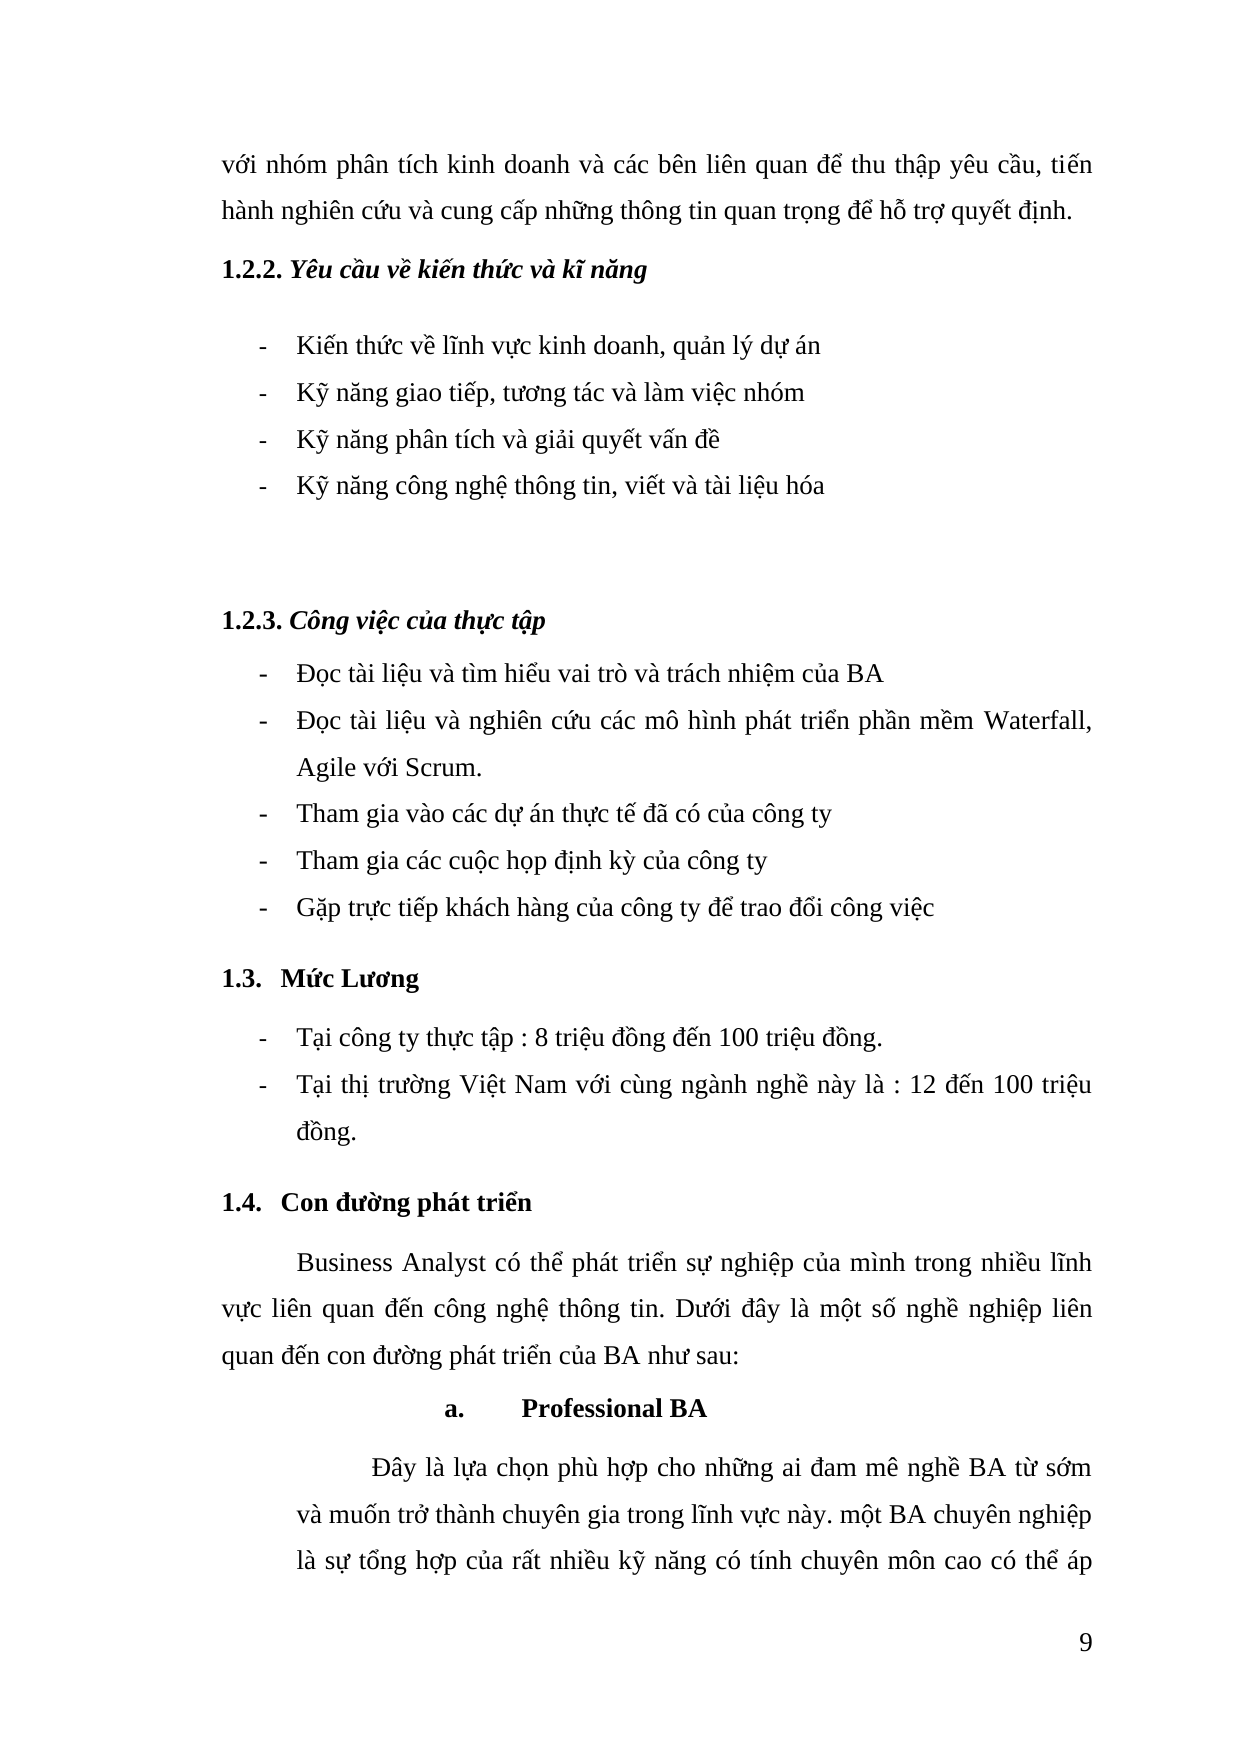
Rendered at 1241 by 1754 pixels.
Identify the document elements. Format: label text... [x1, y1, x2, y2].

list Kiến thức về lĩnh vực kinh doanh, quản lý dự án [258, 329, 1092, 361]
subtitle Mức Lương [221, 962, 1092, 993]
list Tại thị trường Việt Nam với cùng ngành nghề này là : 12 đến 100 triệu đồng. [258, 1068, 1092, 1146]
list Tham gia các cuộc họp định kỳ của công ty [258, 844, 1092, 875]
subtitle Professional BA [369, 1392, 1092, 1423]
subtitle Con đường phát triển [221, 1186, 1092, 1218]
text Business Analyst có thể phát triển sự nghiệp của mình trong nhiều lĩnh vực liên quan đến công nghệ thông tin. Dưới đây là một số nghề nghiệp liên quan đến con đường phát triển của BA như sau: [221, 1246, 1092, 1370]
list Đọc tài liệu và nghiên cứu các mô hình phát triển phần mềm Waterfall, Agile với Scrum. [258, 704, 1092, 782]
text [296, 1451, 1092, 1576]
list Kỹ năng công nghệ thông tin, viết và tài liệu hóa [258, 469, 1092, 501]
subtitle Công việc của thực tập [221, 604, 1092, 636]
list Kỹ năng giao tiếp, tương tác và làm việc nhóm [258, 376, 1092, 407]
subtitle Yêu cầu về kiến thức và kĩ năng [221, 253, 1092, 285]
list Tham gia vào các dự án thực tế đã có của công ty [258, 797, 1092, 828]
list Gặp trực tiếp khách hàng của công ty để trao đổi công việc [258, 891, 1092, 922]
list Đọc tài liệu và tìm hiểu vai trò và trách nhiệm của BA [258, 657, 1092, 688]
list Tại công ty thực tập : 8 triệu đồng đến 100 triệu đồng. [258, 1021, 1092, 1053]
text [221, 148, 1092, 226]
list Kỹ năng phân tích và giải quyết vấn đề [258, 423, 1092, 454]
